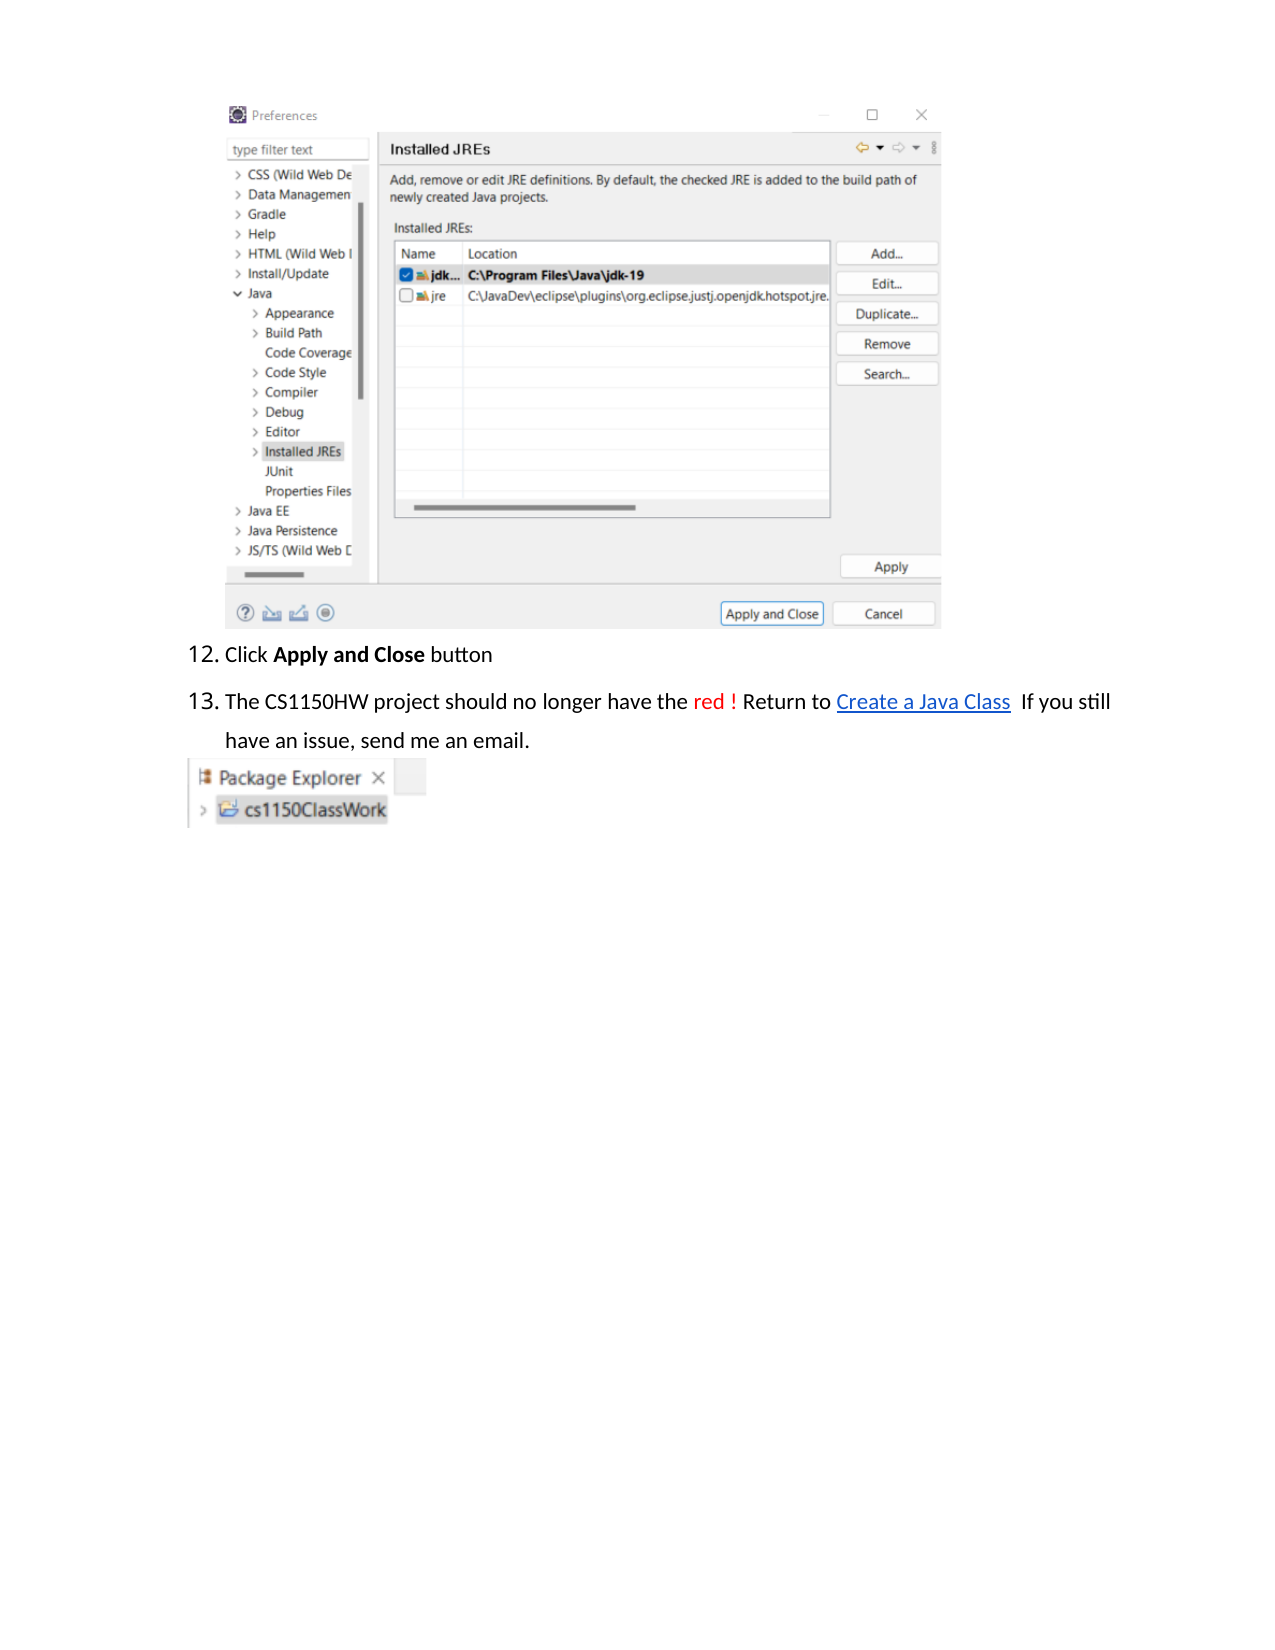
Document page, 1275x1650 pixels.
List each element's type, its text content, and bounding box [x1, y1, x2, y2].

list Click Apply and Close button [187, 628, 1125, 676]
picture [225, 105, 942, 629]
picture [187, 758, 427, 828]
list The CS1150HW project should no longer have the red ! Return to Create a Java Class If you still have an issue, send me an email. [187, 676, 1125, 755]
